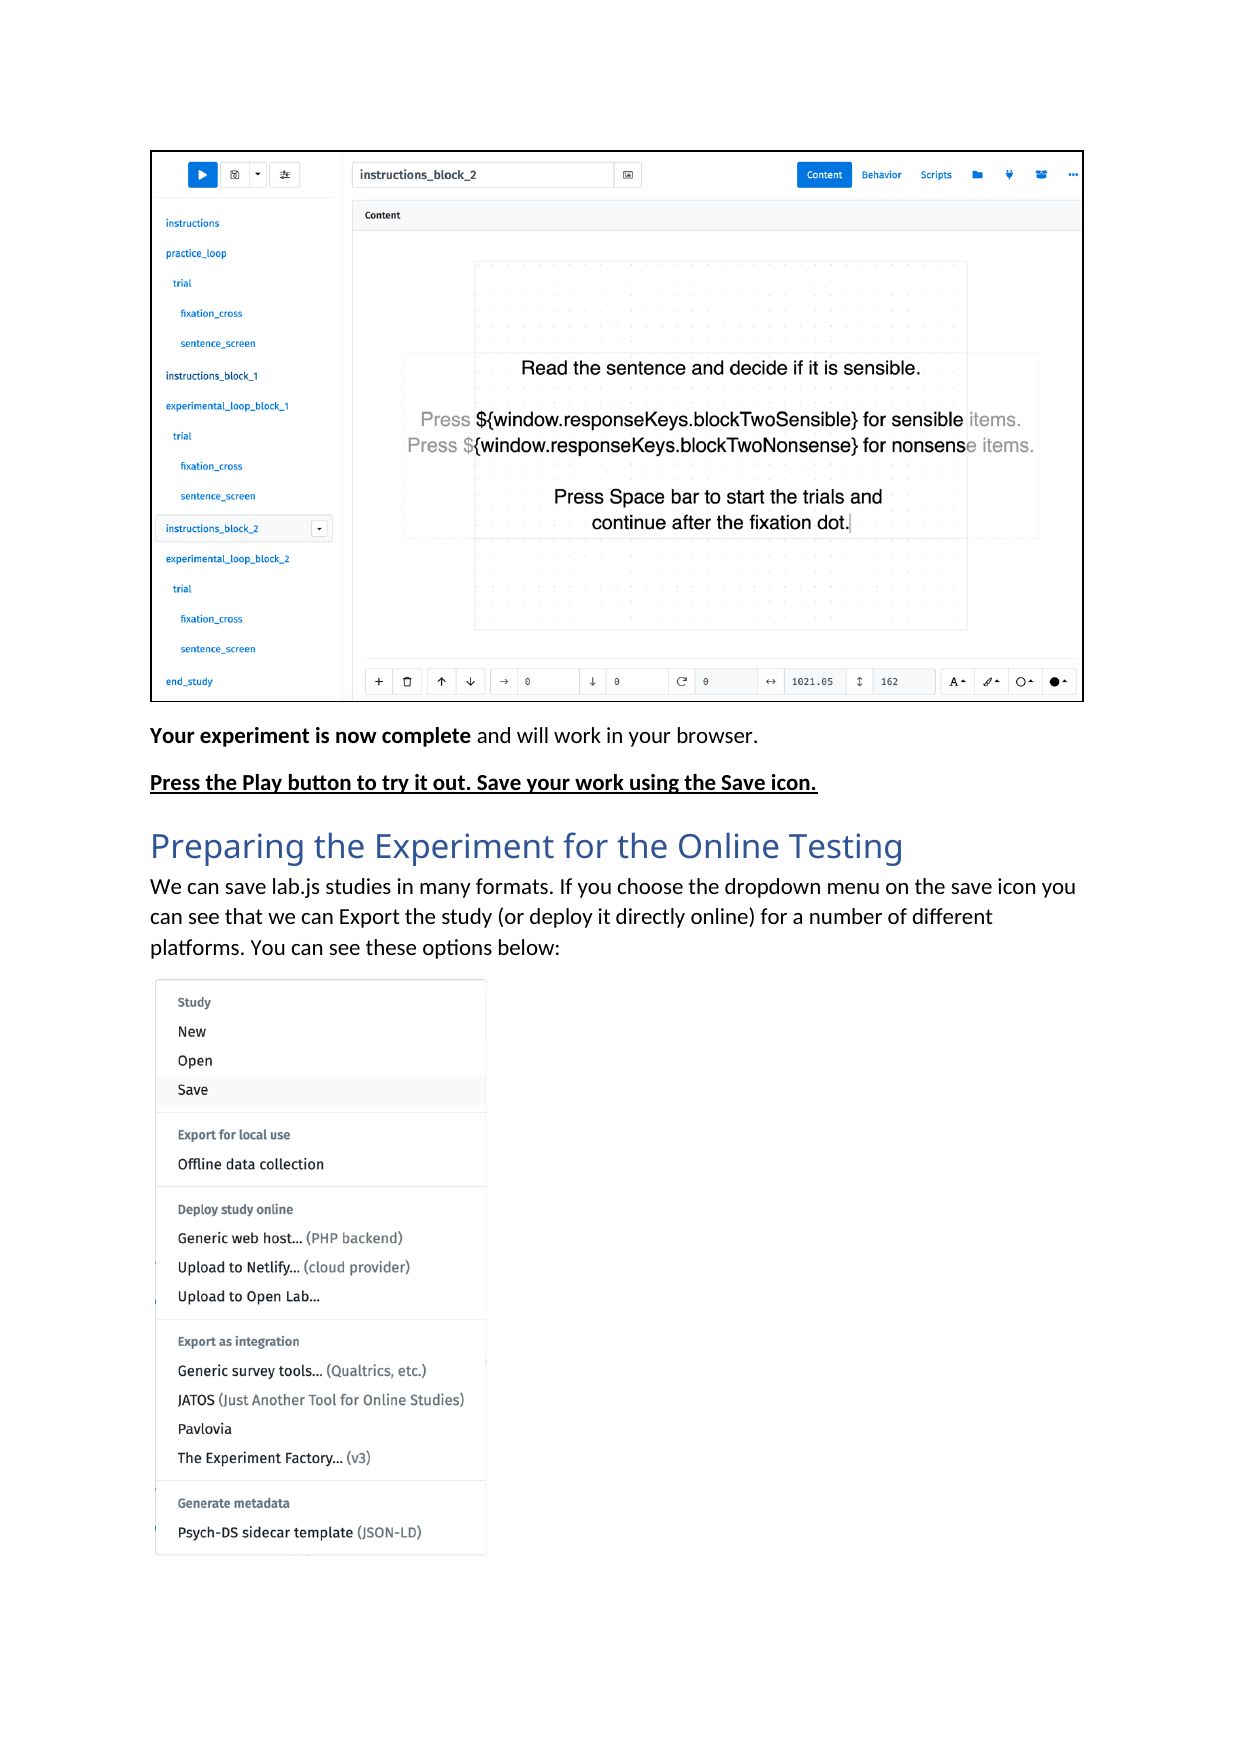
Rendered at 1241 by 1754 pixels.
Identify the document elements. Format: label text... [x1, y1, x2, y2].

subtitle Preparing the Experiment for the Online Testing [150, 823, 1090, 869]
picture [152, 152, 1082, 701]
picture [155, 979, 487, 1556]
text Your experiment is now complete and will work in your browser. [150, 721, 1090, 749]
text We can save lab.js studies in many formats. If you choose the dropdown menu on the save icon you can see that we can Export the study (or deploy it directly online) for a number of different platforms. You can see these options below: [150, 872, 1090, 961]
text Press the Play button to try it out. Save your work using the Save icon. [150, 768, 1090, 796]
